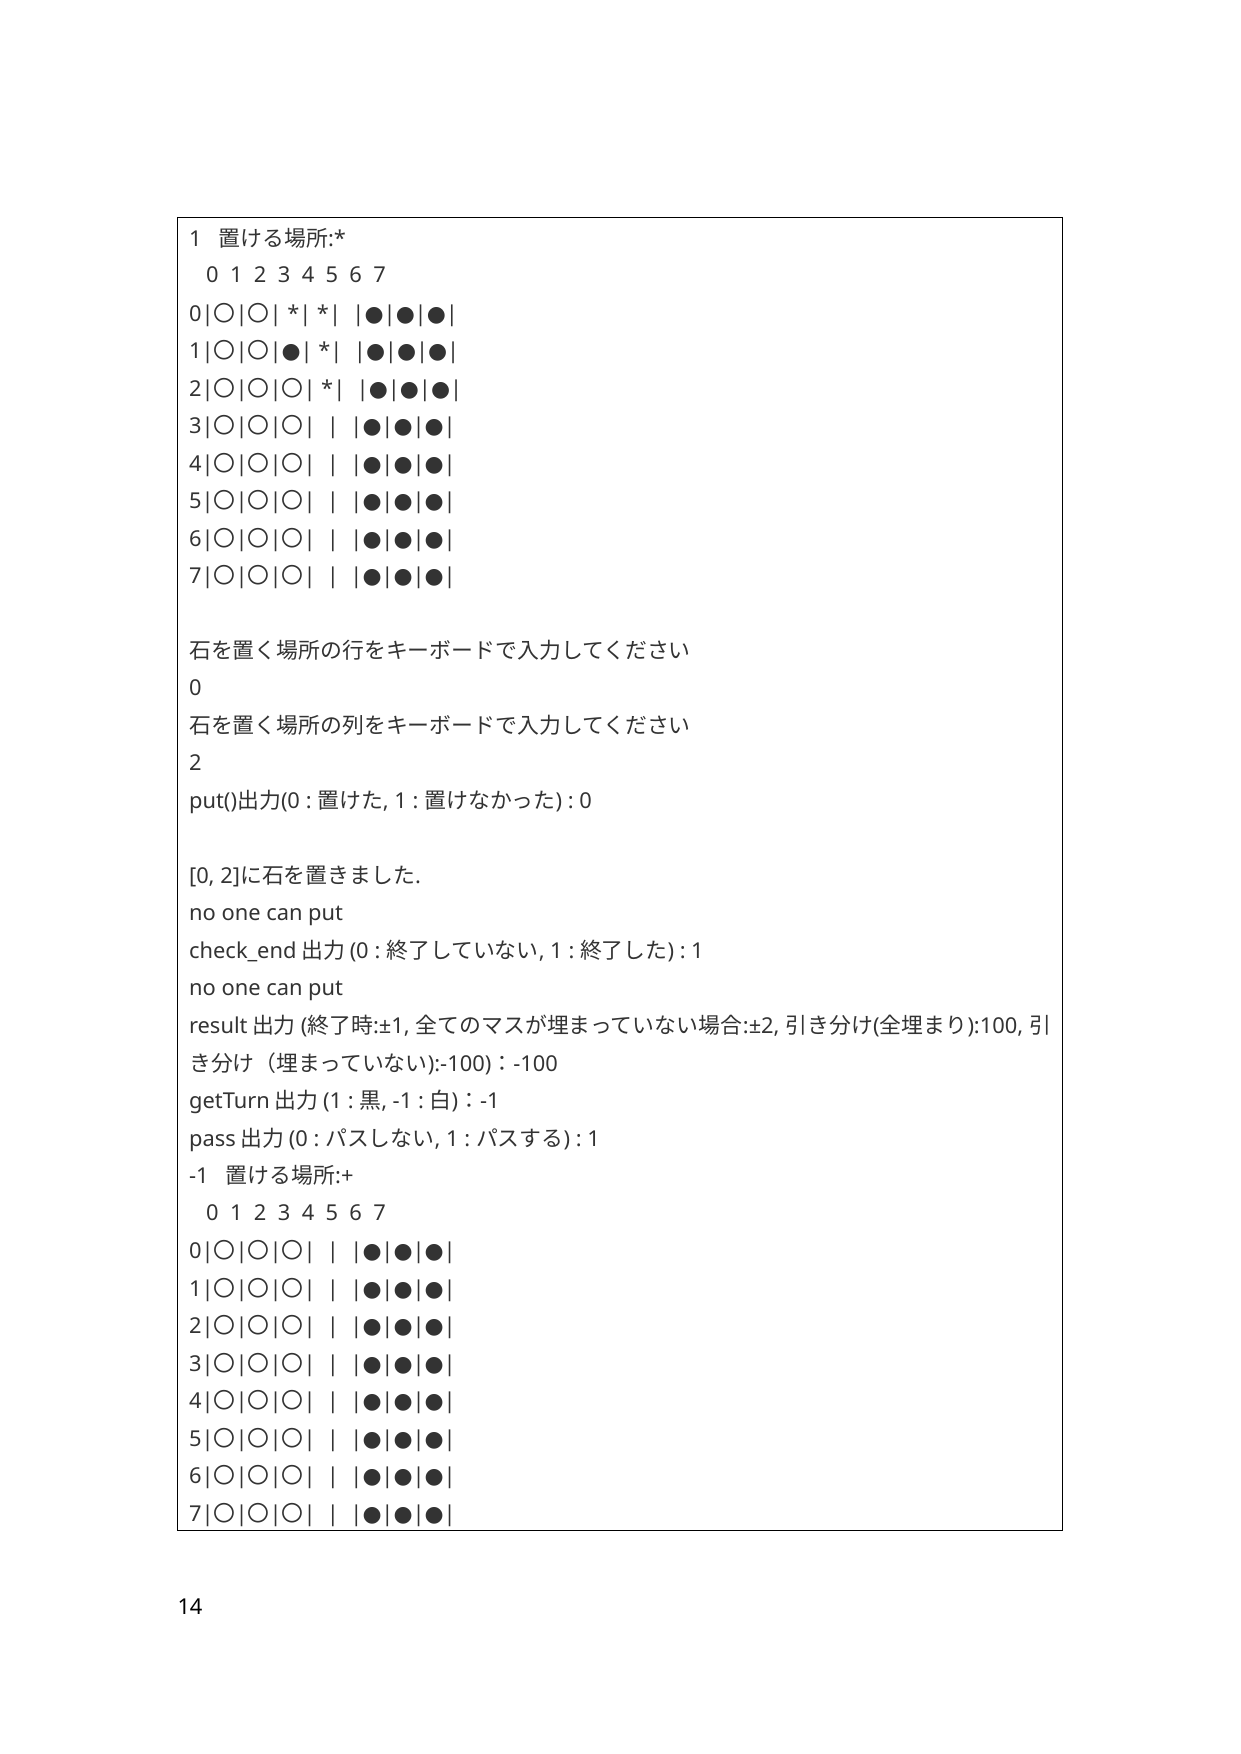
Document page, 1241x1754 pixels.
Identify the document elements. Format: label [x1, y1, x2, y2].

table_header [178, 218, 1062, 1530]
